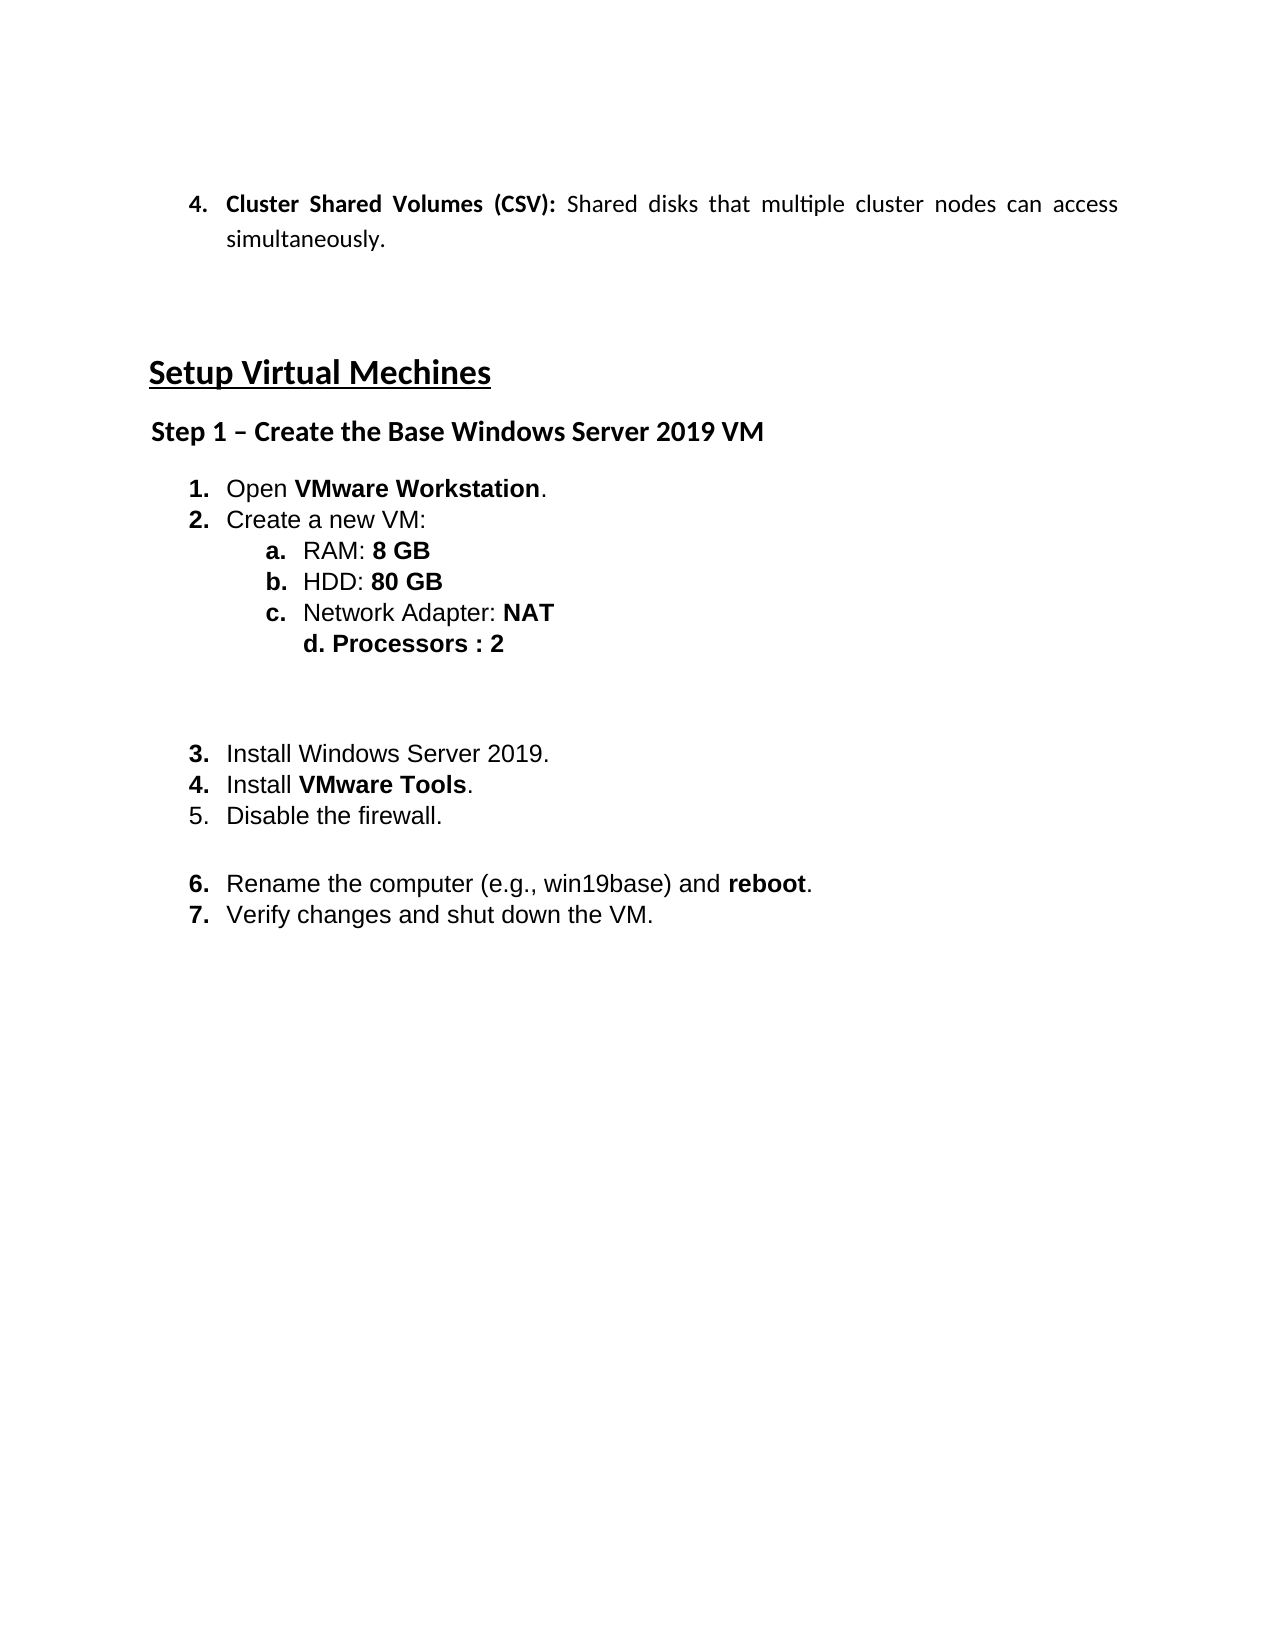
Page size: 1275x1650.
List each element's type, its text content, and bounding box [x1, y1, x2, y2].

list Cluster Shared Volumes (CSV): Shared disks that multiple cluster nodes can access simultaneously. [189, 188, 1119, 253]
list RAM: 8 GB [265, 536, 1125, 564]
list Install Windows Server 2019. [189, 739, 1125, 768]
list Verify changes and shut down the VM. [189, 900, 1125, 929]
list HDD: 80 GB [265, 567, 1125, 596]
list Rename the computer (e.g., win19base) and reboot. [189, 869, 1125, 898]
list Network Adapter: NAT d. Processors : 2 [265, 598, 1125, 658]
text Step 1 – Create the Base Windows Server 2019 VM [151, 413, 1125, 448]
list Open VMware Workstation. [189, 474, 1125, 502]
list Create a new VM: [189, 505, 1125, 533]
list Disable the firewall. [189, 801, 1125, 867]
list Install VMware Tools. [189, 770, 1125, 799]
text Setup Virtual Mechines [148, 350, 1125, 393]
